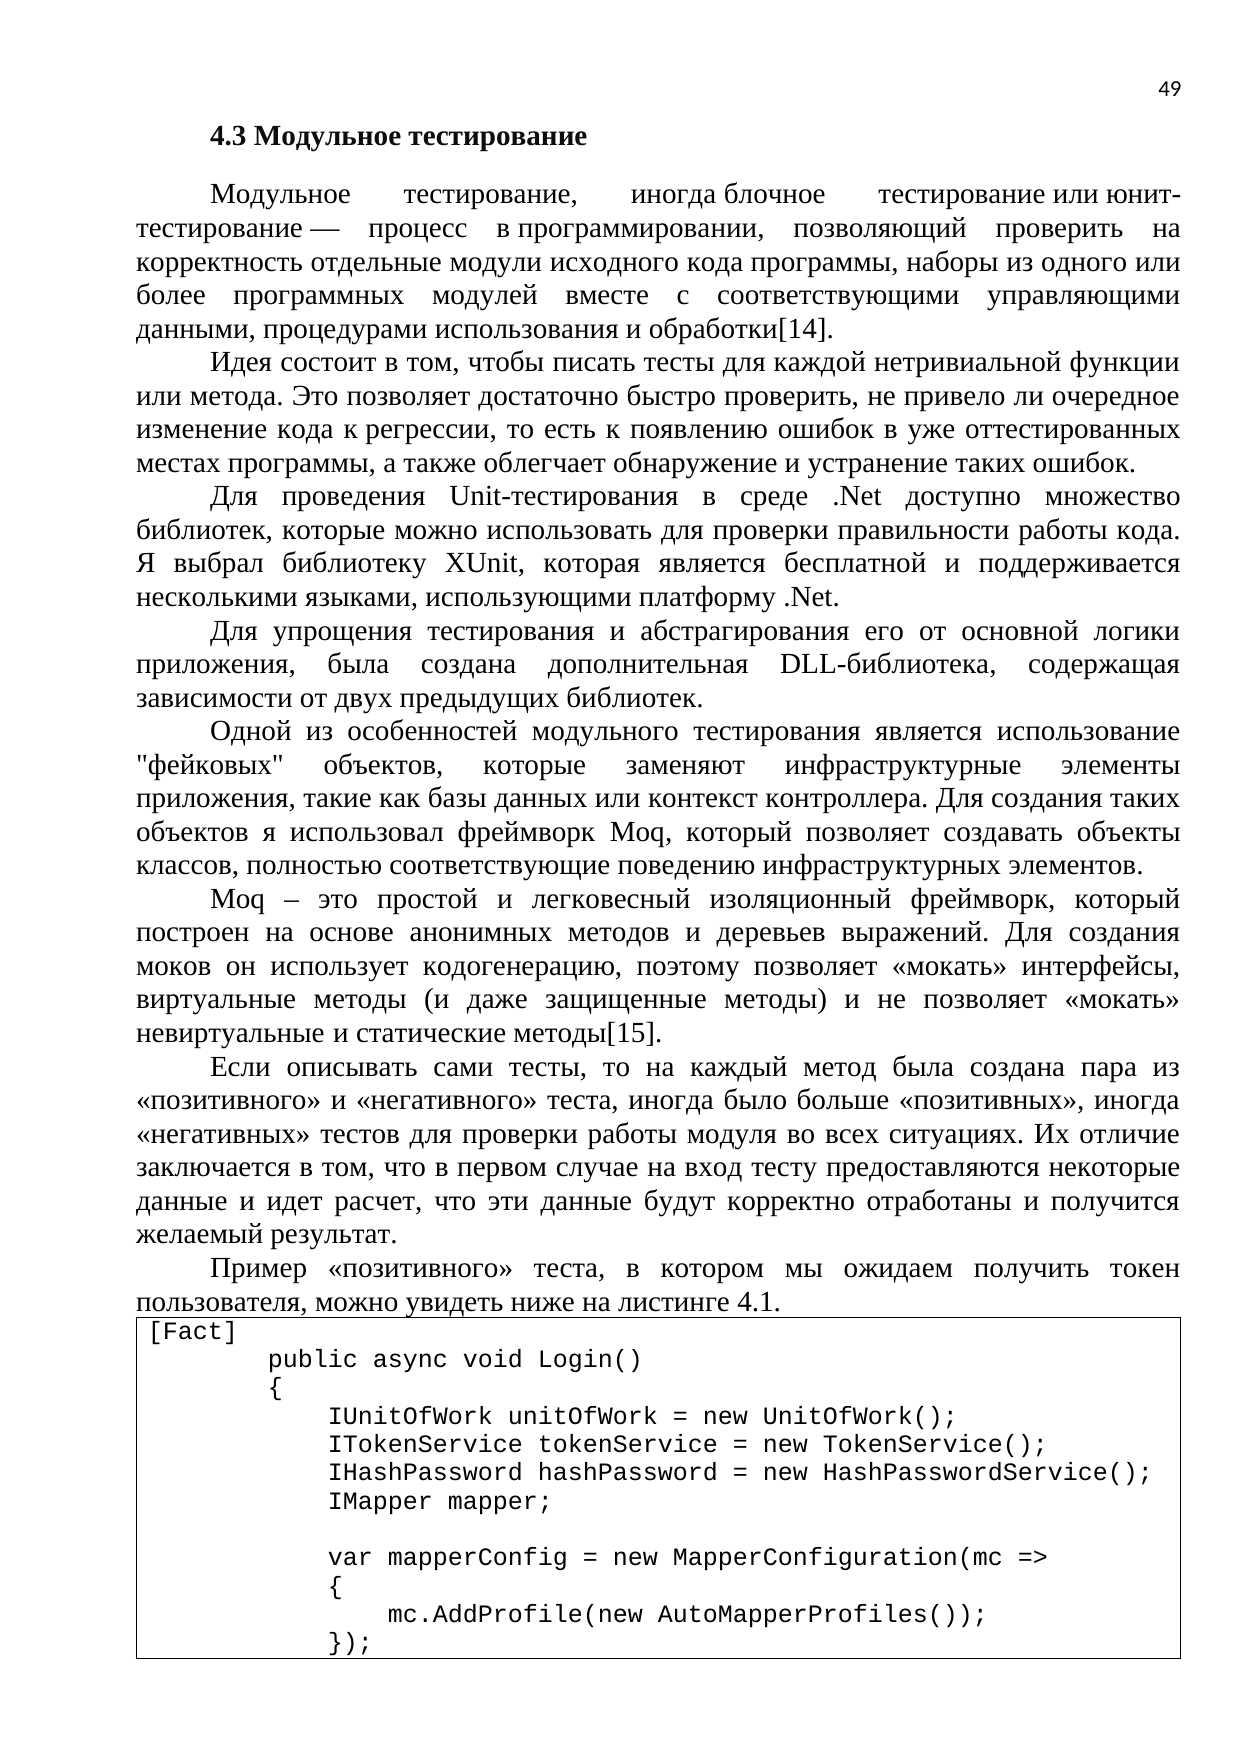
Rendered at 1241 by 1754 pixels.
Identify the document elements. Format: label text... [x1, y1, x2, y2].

text Идея состоит в том, чтобы писать тесты для каждой нетривиальной функции или метода. Это позволяет достаточно быстро проверить, не привело ли очередное изменение кода к регрессии, то есть к появлению ошибок в уже оттестированных местах программы, а также облегчает обнаружение и устранение таких ошибок. [136, 344, 1181, 478]
text Moq – это простой и легковесный изоляционный фреймворк, который построен на основе анонимных методов и деревьев выражений. Для создания моков он использует кодогенерацию, поэтому позволяет «мокать» интерфейсы, виртуальные методы (и даже защищенные методы) и не позволяет «мокать» невиртуальные и статические методы[15]. [136, 881, 1181, 1049]
text 4.3 Модульное тестирование [136, 118, 1181, 152]
text Для упрощения тестирования и абстрагирования его от основной логики приложения, была создана дополнительная DLL-библиотека, содержащая зависимости от двух предыдущих библиотек. [136, 613, 1181, 713]
text Пример «позитивного» теста, в котором мы ожидаем получить токен пользователя, можно увидеть ниже на листинге 4.1. [136, 1250, 1181, 1317]
text Одной из особенностей модульного тестирования является использование "фейковых" объектов, которые заменяют инфраструктурные элементы приложения, такие как базы данных или контекст контроллера. Для создания таких объектов я использовал фреймворк Moq, который позволяет создавать объекты классов, полностью соответствующие поведению инфраструктурных элементов. [136, 713, 1181, 881]
text Если описывать сами тесты, то на каждый метод была создана пара из «позитивного» и «негативного» теста, иногда было больше «позитивных», иногда «негативных» тестов для проверки работы модуля во всех ситуациях. Их отличие заключается в том, что в первом случае на вход тесту предоставляются некоторые данные и идет расчет, что эти данные будут корректно отработаны и получится желаемый результат. [136, 1049, 1181, 1250]
text Модульное тестирование, иногда блочное тестирование или юнит-тестирование — процесс в программировании, позволяющий проверить на корректность отдельные модули исходного кода программы, наборы из одного или более программных модулей вместе с соответствующими управляющими данными, процедурами использования и обработки[14]. [136, 177, 1181, 344]
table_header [137, 1318, 1180, 1658]
text Для проведения Unit-тестирования в среде .Net доступно множество библиотек, которые можно использовать для проверки правильности работы кода. Я выбрал библиотеку XUnit, которая является бесплатной и поддерживается несколькими языками, использующими платформу .Net. [136, 478, 1181, 613]
